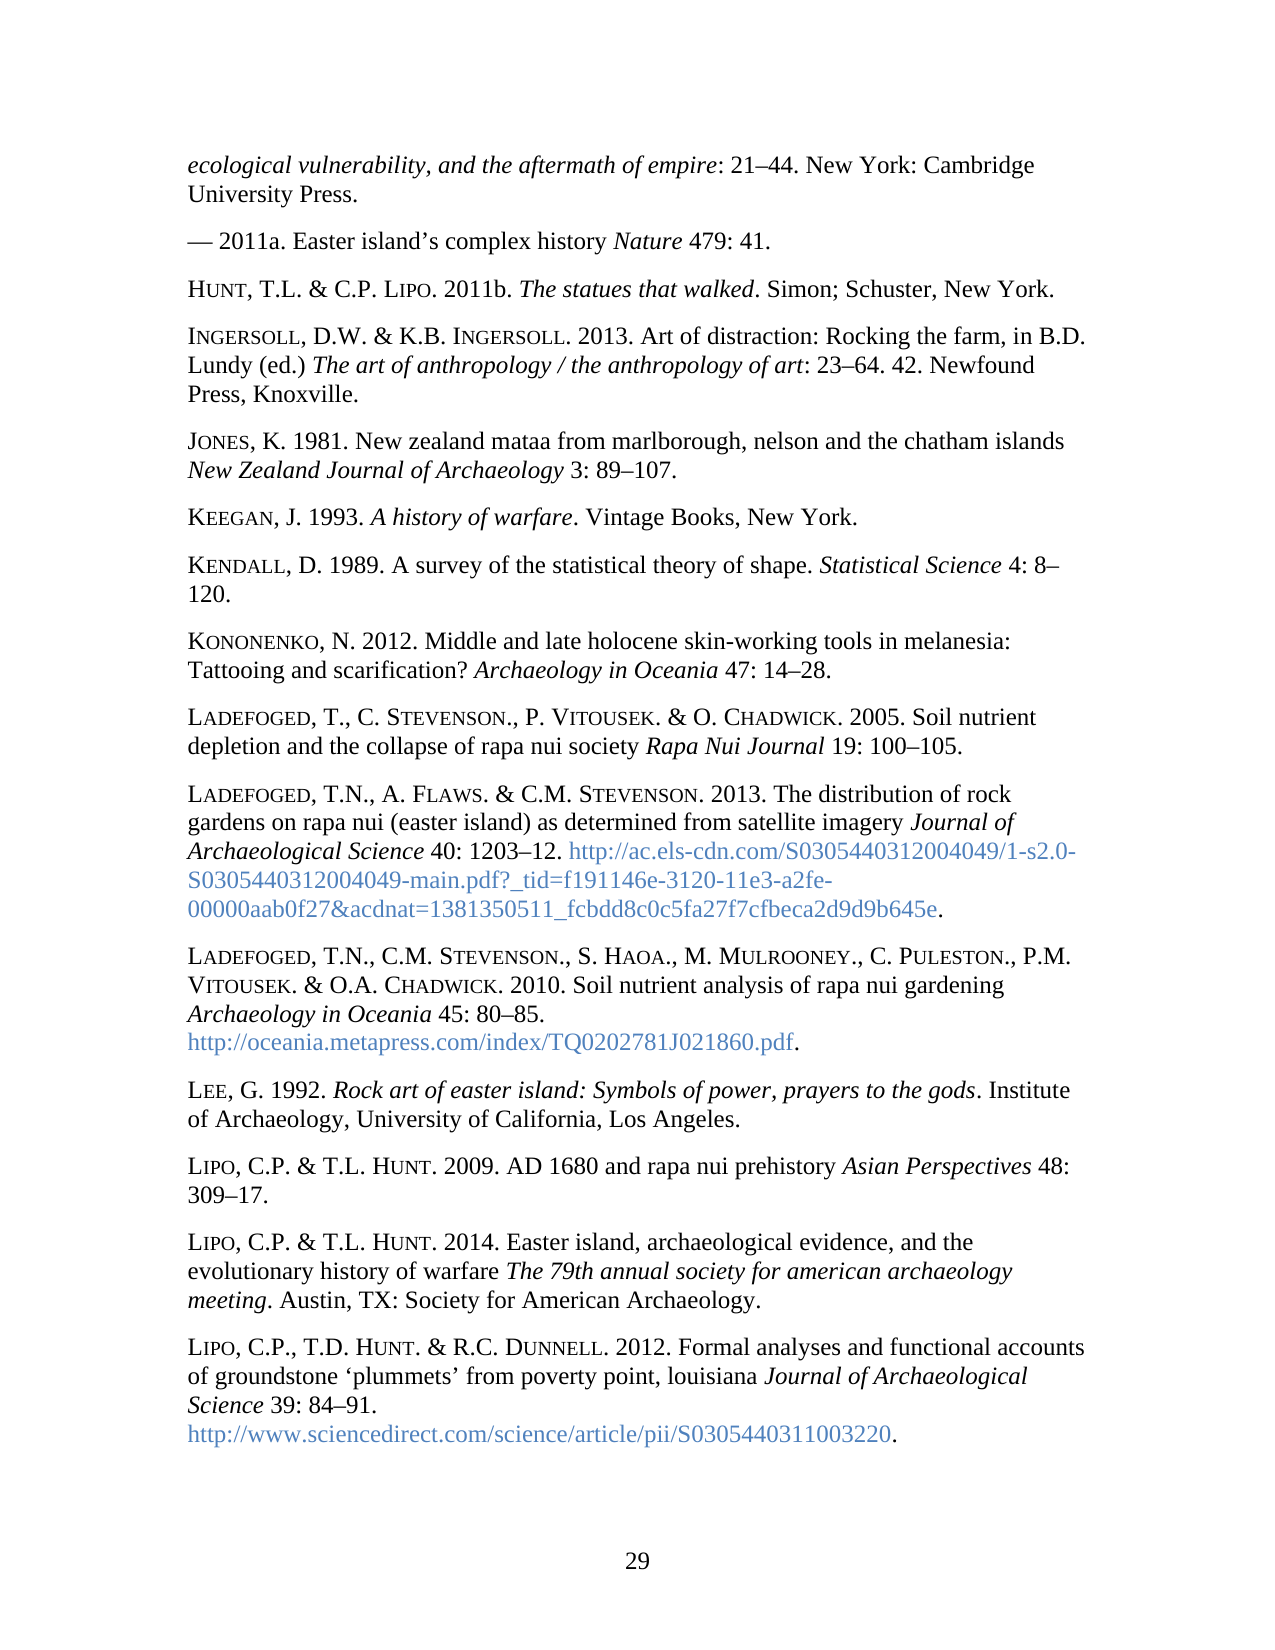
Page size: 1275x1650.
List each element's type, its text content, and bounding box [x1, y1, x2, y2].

text Ladefoged, T.N., C.M. Stevenson., S. Haoa., M. Mulrooney., C. Puleston., P.M. Vitousek. & O.A. Chadwick. 2010. Soil nutrient analysis of rapa nui gardening Archaeology in Oceania 45: 80–85. http://oceania.metapress.com/index/TQ0202781J021860.pdf. [187, 941, 1087, 1056]
text Lipo, C.P., T.D. Hunt. & R.C. Dunnell. 2012. Formal analyses and functional accounts of groundstone ‘plummets’ from poverty point, louisiana Journal of Archaeological Science 39: 84–91. http://www.sciencedirect.com/science/article/pii/S0305440311003220. [187, 1332, 1087, 1447]
text — 2011a. Easter island’s complex history Nature 479: 41. [187, 226, 1087, 255]
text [187, 150, 1087, 207]
text Jones, K. 1981. New zealand mataa from marlborough, nelson and the chatham islands New Zealand Journal of Archaeology 3: 89–107. [187, 426, 1087, 484]
text Lipo, C.P. & T.L. Hunt. 2014. Easter island, archaeological evidence, and the evolutionary history of warfare The 79th annual society for american archaeology meeting. Austin, TX: Society for American Archaeology. [187, 1227, 1087, 1314]
text Kendall, D. 1989. A survey of the statistical theory of shape. Statistical Science 4: 8–120. [187, 550, 1087, 607]
text Lipo, C.P. & T.L. Hunt. 2009. AD 1680 and rapa nui prehistory Asian Perspectives 48: 309–17. [187, 1151, 1087, 1209]
text Lee, G. 1992. Rock art of easter island: Symbols of power, prayers to the gods. Institute of Archaeology, University of California, Los Angeles. [187, 1075, 1087, 1132]
text Ladefoged, T.N., A. Flaws. & C.M. Stevenson. 2013. The distribution of rock gardens on rapa nui (easter island) as determined from satellite imagery Journal of Archaeological Science 40: 1203–12. http://ac.els-cdn.com/S0305440312004049/1-s2.0-S0305440312004049-main.pdf?_tid=f191146e-3120-11e3-a2fe-00000aab0f27&acdnat=1381350511_fcbdd8c0c5fa27f7cfbeca2d9d9b645e. [187, 779, 1087, 922]
text Kononenko, N. 2012. Middle and late holocene skin-working tools in melanesia: Tattooing and scarification? Archaeology in Oceania 47: 14–28. [187, 626, 1087, 684]
text Keegan, J. 1993. A history of warfare. Vintage Books, New York. [187, 502, 1087, 531]
text Ladefoged, T., C. Stevenson., P. Vitousek. & O. Chadwick. 2005. Soil nutrient depletion and the collapse of rapa nui society Rapa Nui Journal 19: 100–105. [187, 702, 1087, 760]
text Ingersoll, D.W. & K.B. Ingersoll. 2013. Art of distraction: Rocking the farm, in B.D. Lundy (ed.) The art of anthropology / the anthropology of art: 23–64. 42. Newfound Press, Knoxville. [187, 321, 1087, 407]
text Hunt, T.L. & C.P. Lipo. 2011b. The statues that walked. Simon; Schuster, New York. [187, 274, 1087, 302]
